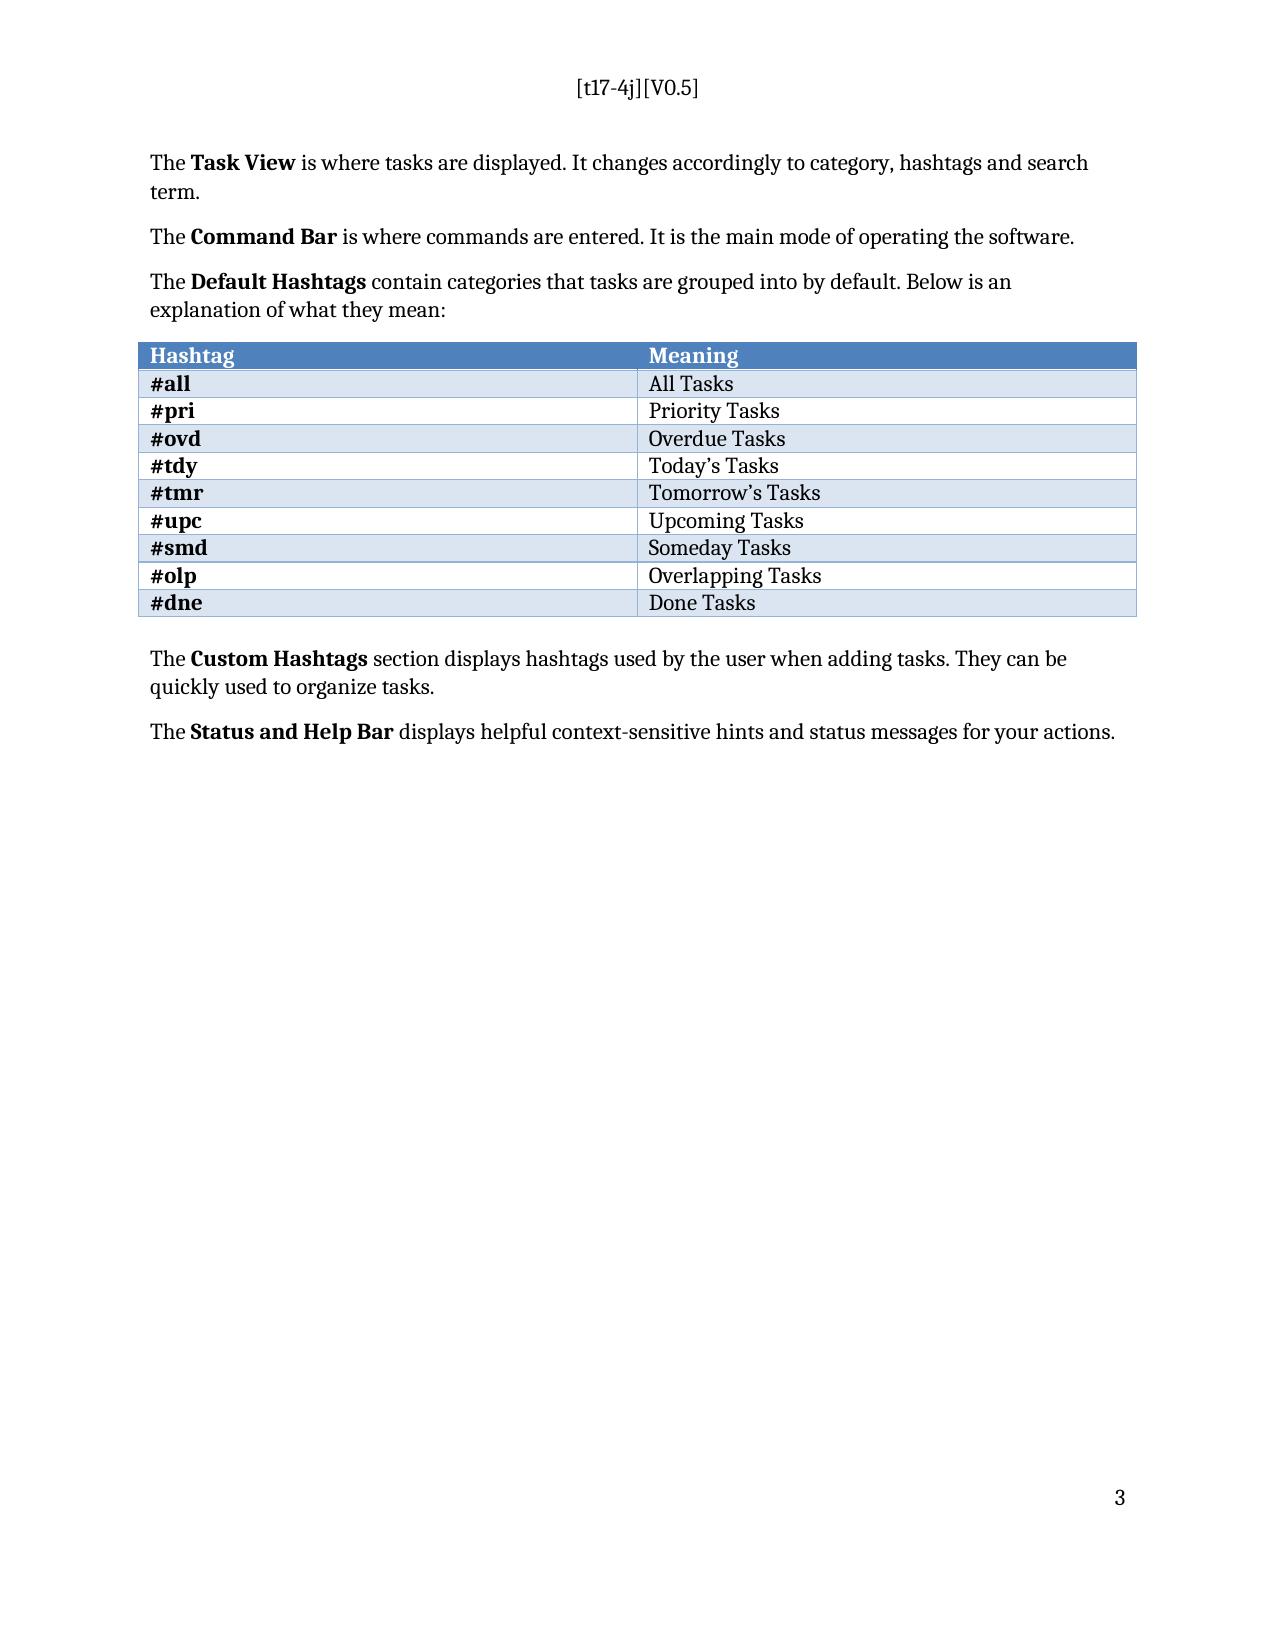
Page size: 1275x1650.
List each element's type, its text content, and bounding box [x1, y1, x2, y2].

table_cell #dne [139, 590, 637, 616]
table_cell Overlapping Tasks [638, 563, 1136, 589]
table_cell #pri [139, 398, 637, 424]
table_cell All Tasks [638, 371, 1136, 397]
table_cell #tdy [139, 453, 637, 479]
table_cell #upc [139, 508, 637, 534]
table_cell Someday Tasks [638, 535, 1136, 561]
table_cell #tmr [139, 480, 637, 507]
table_cell #all [139, 371, 637, 397]
text The Custom Hashtags section displays hashtags used by the user when adding tasks. They can be quickly used to organize tasks. [150, 617, 1125, 700]
table_cell Today’s Tasks [638, 453, 1136, 479]
table_cell Upcoming Tasks [638, 508, 1136, 534]
table_cell #ovd [139, 425, 637, 452]
text The Command Bar is where commands are entered. It is the main mode of operating the software. [150, 223, 1125, 250]
table_cell Done Tasks [638, 590, 1136, 616]
table_cell #smd [139, 535, 637, 561]
table_cell Tomorrow’s Tasks [638, 480, 1136, 507]
table_cell #olp [139, 563, 637, 589]
text The Task View is where tasks are displayed. It changes accordingly to category, hashtags and search term. [150, 150, 1125, 205]
table_header Meaning [638, 343, 1136, 369]
table_cell Priority Tasks [638, 398, 1136, 424]
text The Default Hashtags contain categories that tasks are grouped into by default. Below is an explanation of what they mean: [150, 269, 1125, 323]
table_cell Overdue Tasks [638, 425, 1136, 452]
text The Status and Help Bar displays helpful context-sensitive hints and status messages for your actions. Adding a Task [150, 719, 1125, 746]
table_header Hashtag [139, 343, 637, 369]
